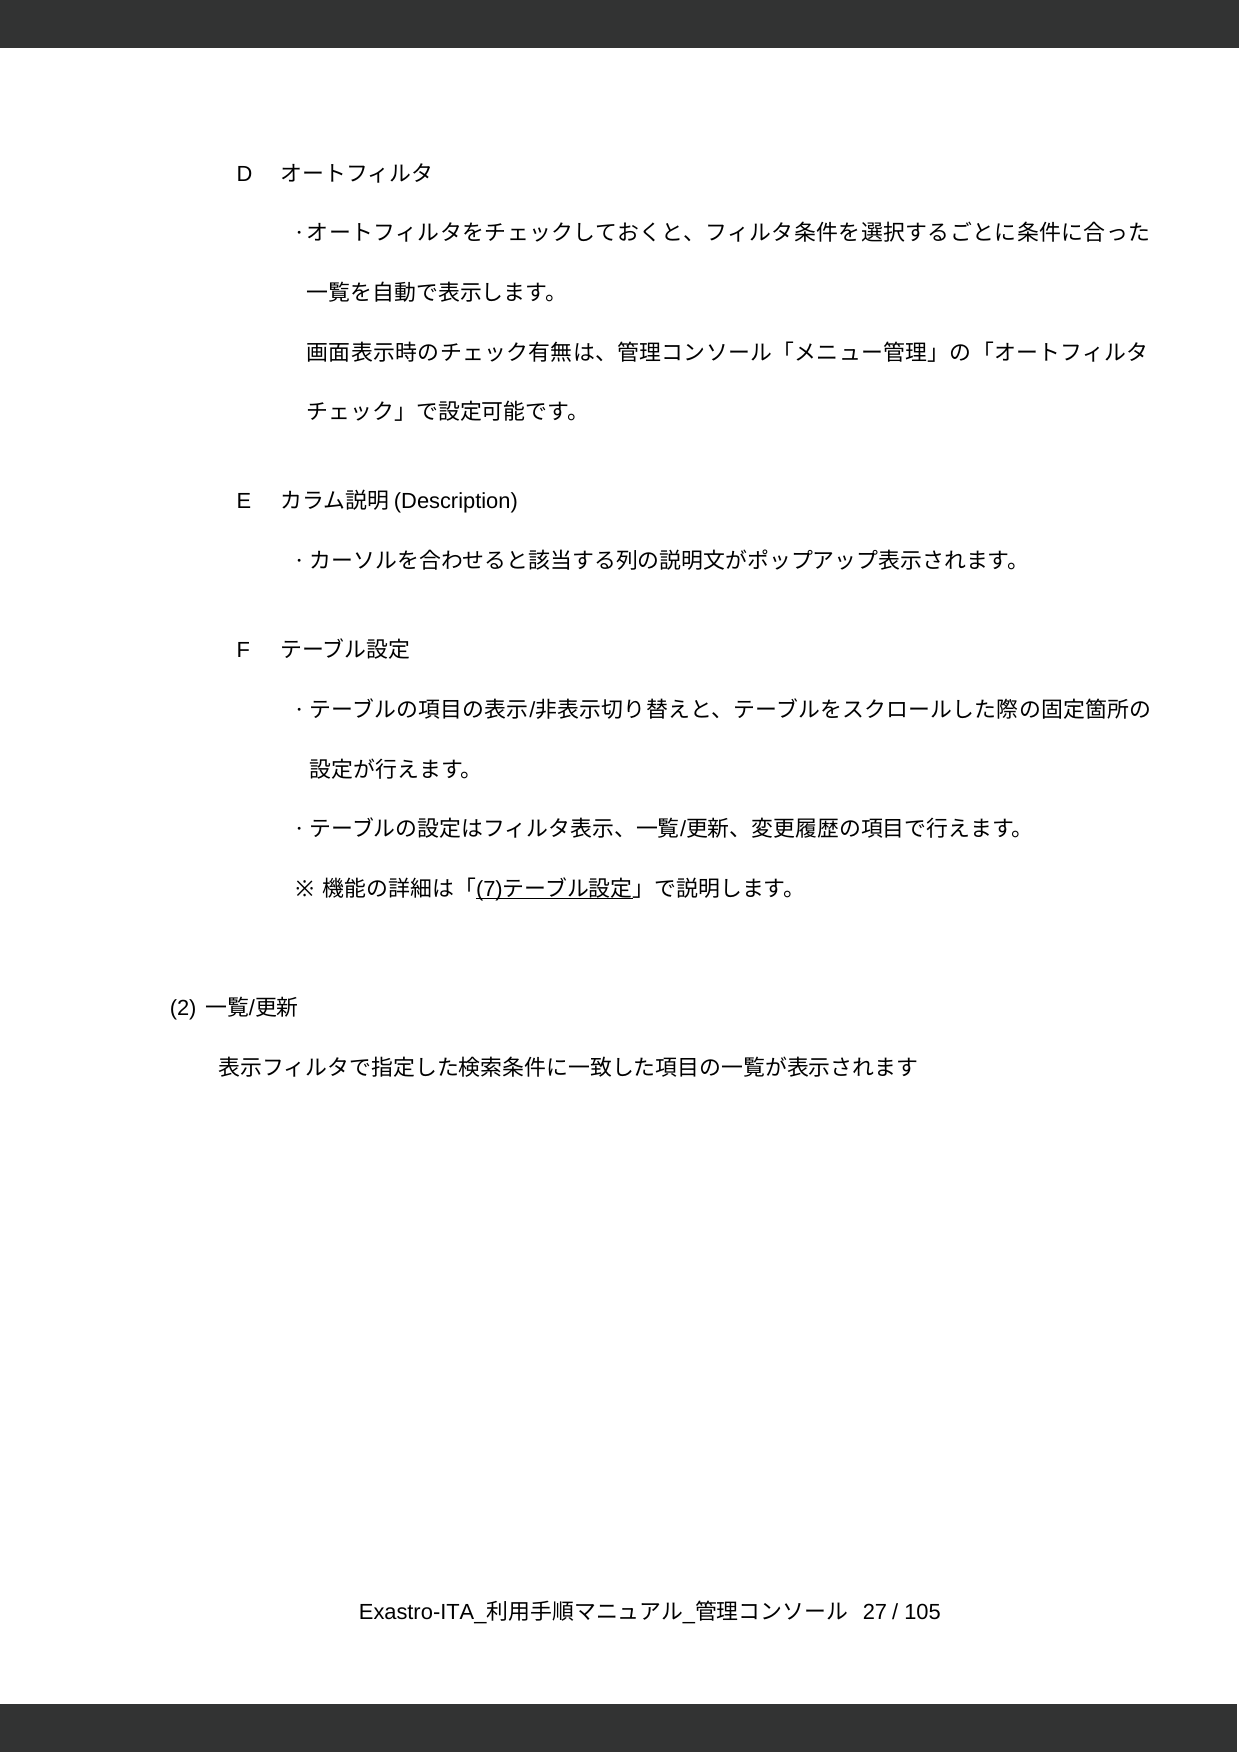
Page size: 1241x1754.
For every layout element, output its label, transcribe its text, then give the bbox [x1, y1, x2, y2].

list カーソルを合わせると該当する列の説明文がポップアップ表示されます。 [295, 529, 1152, 589]
text 画面表示時のチェック有無は、管理コンソール「メニュー管理」の「オートフィルタチェック」で設定可能です。 [307, 321, 1152, 440]
list 機能の詳細は「(7)テーブル設定」で説明します。 [295, 857, 1152, 916]
list テーブルの設定はフィルタ表示、一覧/更新、変更履歴の項目で行えます。 [295, 797, 1152, 857]
list テーブルの項目の表示/非表示切り替えと、テーブルをスクロールした際の固定箇所の設定が行えます。 [295, 678, 1152, 797]
text カラム説明 (Description) [236, 469, 1152, 529]
text 表示フィルタで指定した検索条件に一致した項目の一覧が表示されます [218, 1036, 1152, 1095]
picture [0, 0, 1239, 48]
picture [0, 1704, 1237, 1752]
text オートフィルタ [236, 142, 1152, 201]
list オートフィルタをチェックしておくと、フィルタ条件を選択するごとに条件に合った一覧を自動で表示します。 [295, 201, 1152, 321]
text テーブル設定 [236, 618, 1152, 678]
subtitle 一覧/更新 [169, 976, 1130, 1036]
